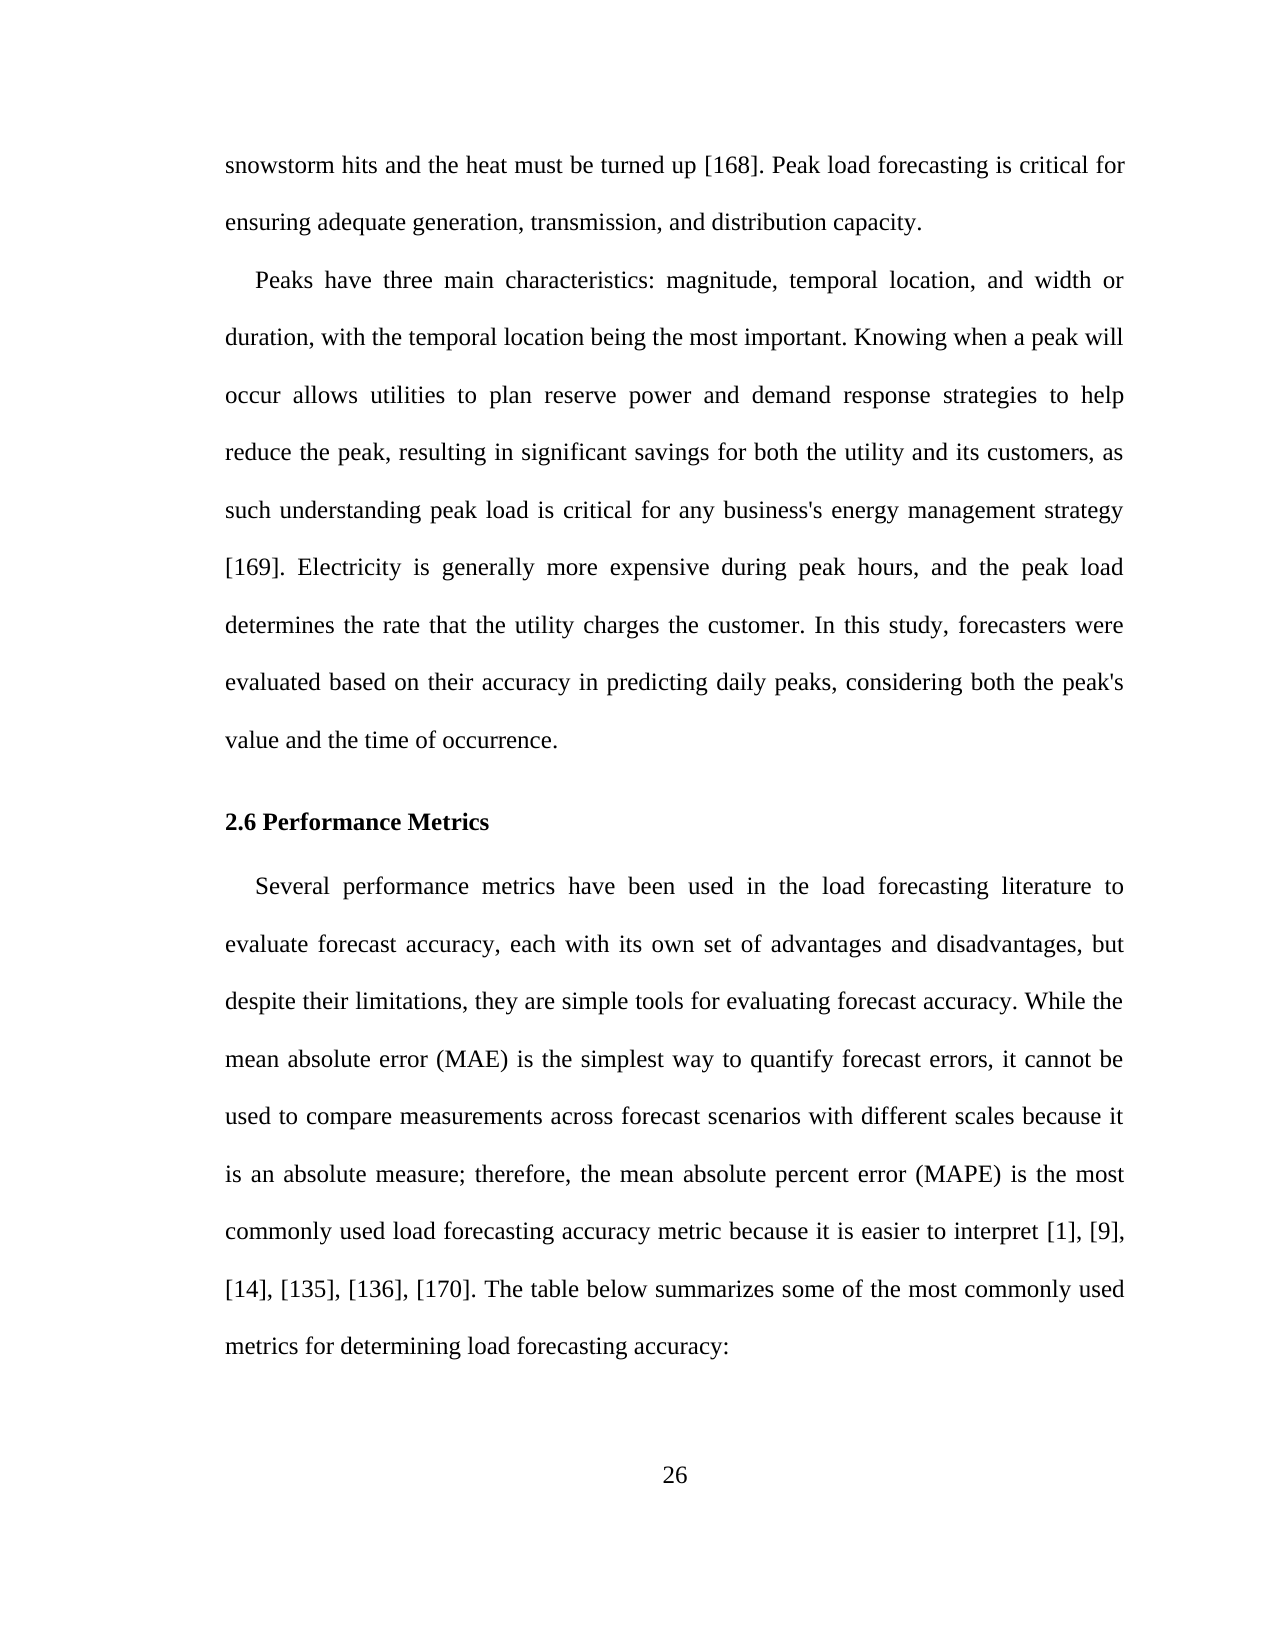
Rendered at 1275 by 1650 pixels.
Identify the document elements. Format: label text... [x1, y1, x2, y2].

text Several performance metrics have been used in the load forecasting literature to evaluate forecast accuracy, each with its own set of advantages and disadvantages, but despite their limitations, they are simple tools for evaluating forecast accuracy. While the mean absolute error (MAE) is the simplest way to quantify forecast errors, it cannot be used to compare measurements across forecast scenarios with different scales because it is an absolute measure; therefore, the mean absolute percent error (MAPE) is the most commonly used load forecasting accuracy metric because it is easier to interpret [1], [9], [14], [135], [136], [170]. The table below summarizes some of the most commonly used metrics for determining load forecasting accuracy: [225, 871, 1125, 1360]
subtitle 2.6 Performance Metrics [225, 807, 1125, 836]
text Peaks have three main characteristics: magnitude, temporal location, and width or duration, with the temporal location being the most important. Knowing when a peak will occur allows utilities to plan reserve power and demand response strategies to help reduce the peak, resulting in significant savings for both the utility and its customers, as such understanding peak load is critical for any business's energy management strategy [169]. Electricity is generally more expensive during peak hours, and the peak load determines the rate that the utility charges the customer. In this study, forecasters were evaluated based on their accuracy in predicting daily peaks, considering both the peak's value and the time of occurrence. [225, 265, 1125, 754]
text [225, 150, 1125, 236]
